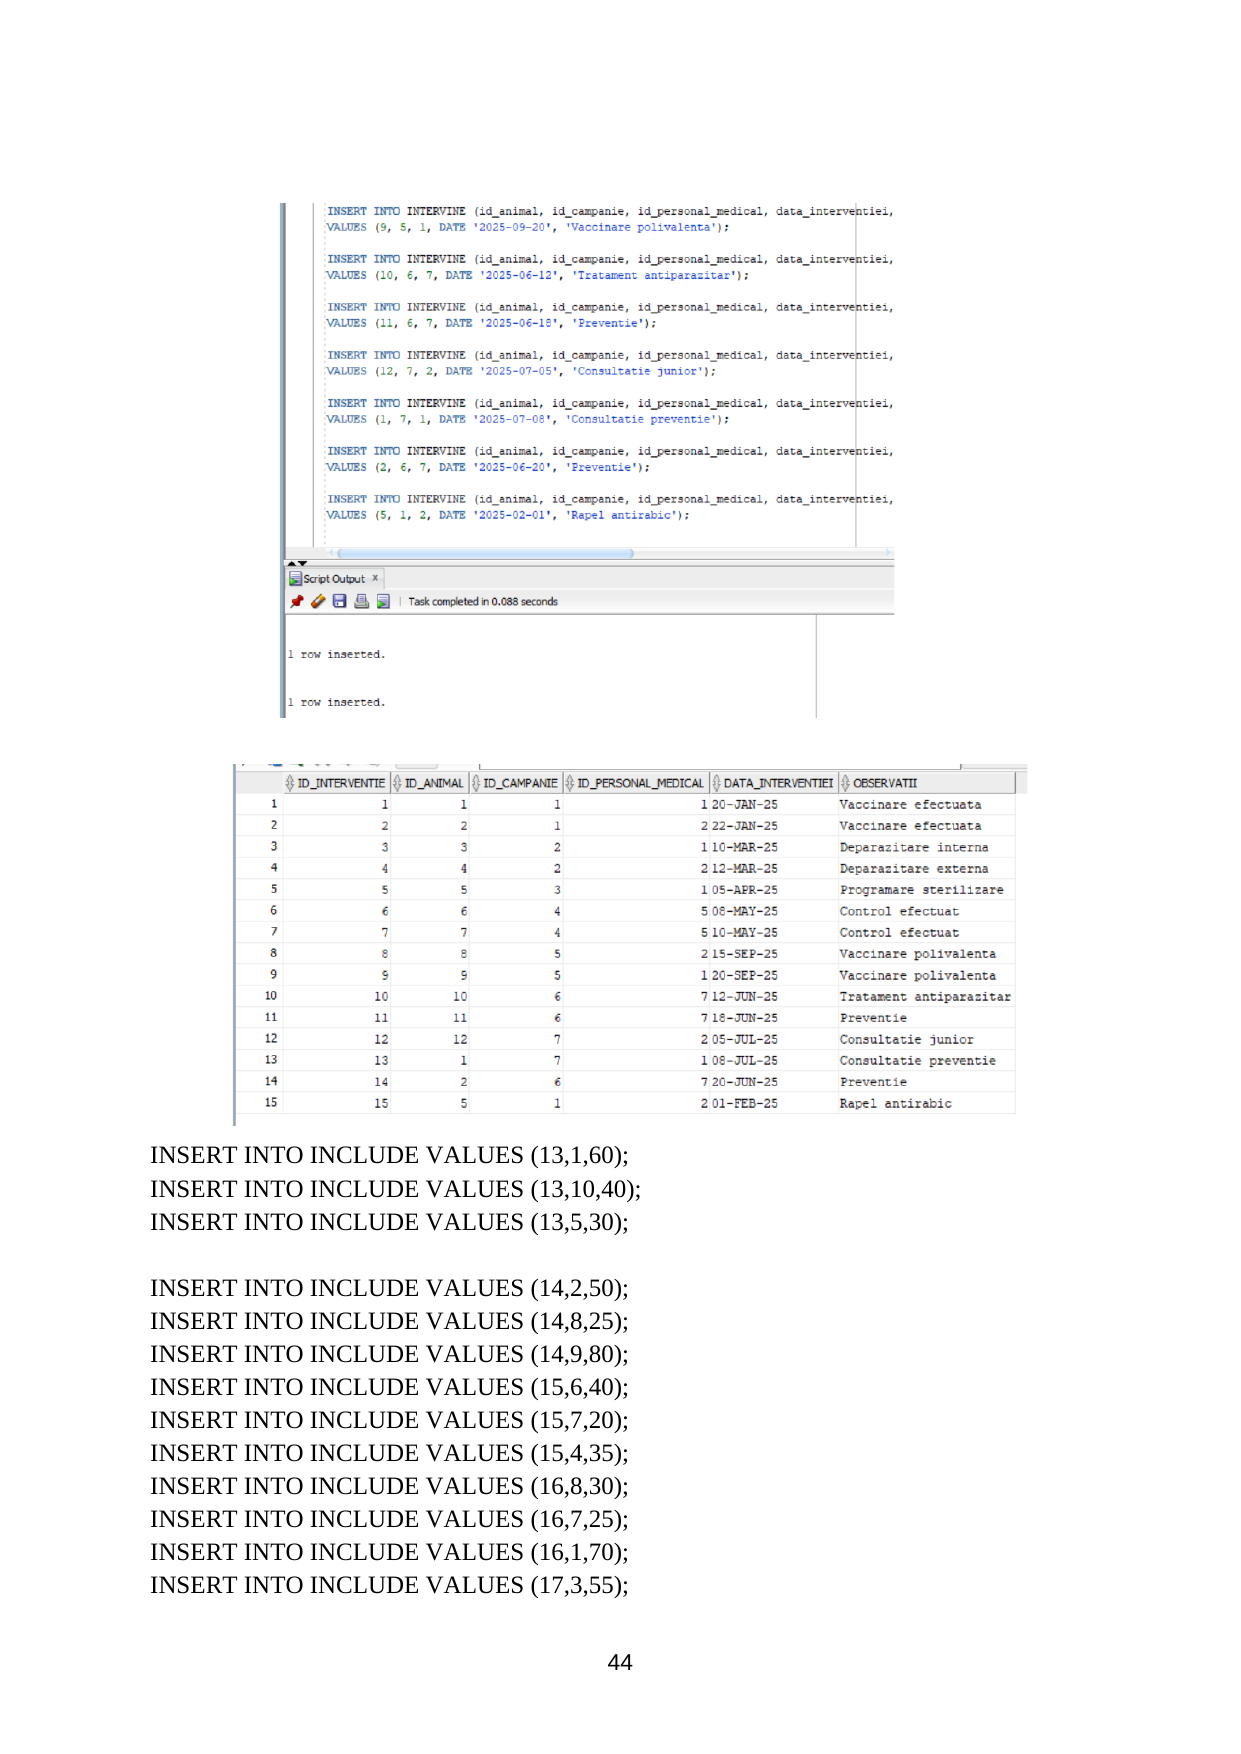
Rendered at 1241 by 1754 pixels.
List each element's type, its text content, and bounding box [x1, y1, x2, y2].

text INSERT INTO INCLUDE VALUES (13,5,30); [150, 1207, 1090, 1235]
picture [232, 764, 1028, 1126]
text INSERT INTO INCLUDE VALUES (13,1,60); [150, 1141, 1090, 1169]
picture [279, 203, 895, 718]
text INSERT INTO INCLUDE VALUES (16,7,25); [150, 1504, 1090, 1533]
text INSERT INTO INCLUDE VALUES (17,3,55); [150, 1570, 1090, 1599]
text INSERT INTO INCLUDE VALUES (14,2,50); [150, 1273, 1090, 1301]
text INSERT INTO INCLUDE VALUES (14,9,80); [150, 1339, 1090, 1367]
text INSERT INTO INCLUDE VALUES (15,6,40); [150, 1372, 1090, 1401]
text INSERT INTO INCLUDE VALUES (15,4,35); [150, 1438, 1090, 1467]
text INSERT INTO INCLUDE VALUES (15,7,20); [150, 1405, 1090, 1433]
text INSERT INTO INCLUDE VALUES (16,8,30); [150, 1471, 1090, 1499]
text INSERT INTO INCLUDE VALUES (14,8,25); [150, 1306, 1090, 1334]
text INSERT INTO INCLUDE VALUES (16,1,70); [150, 1537, 1090, 1566]
text INSERT INTO INCLUDE VALUES (13,10,40); [150, 1174, 1090, 1202]
